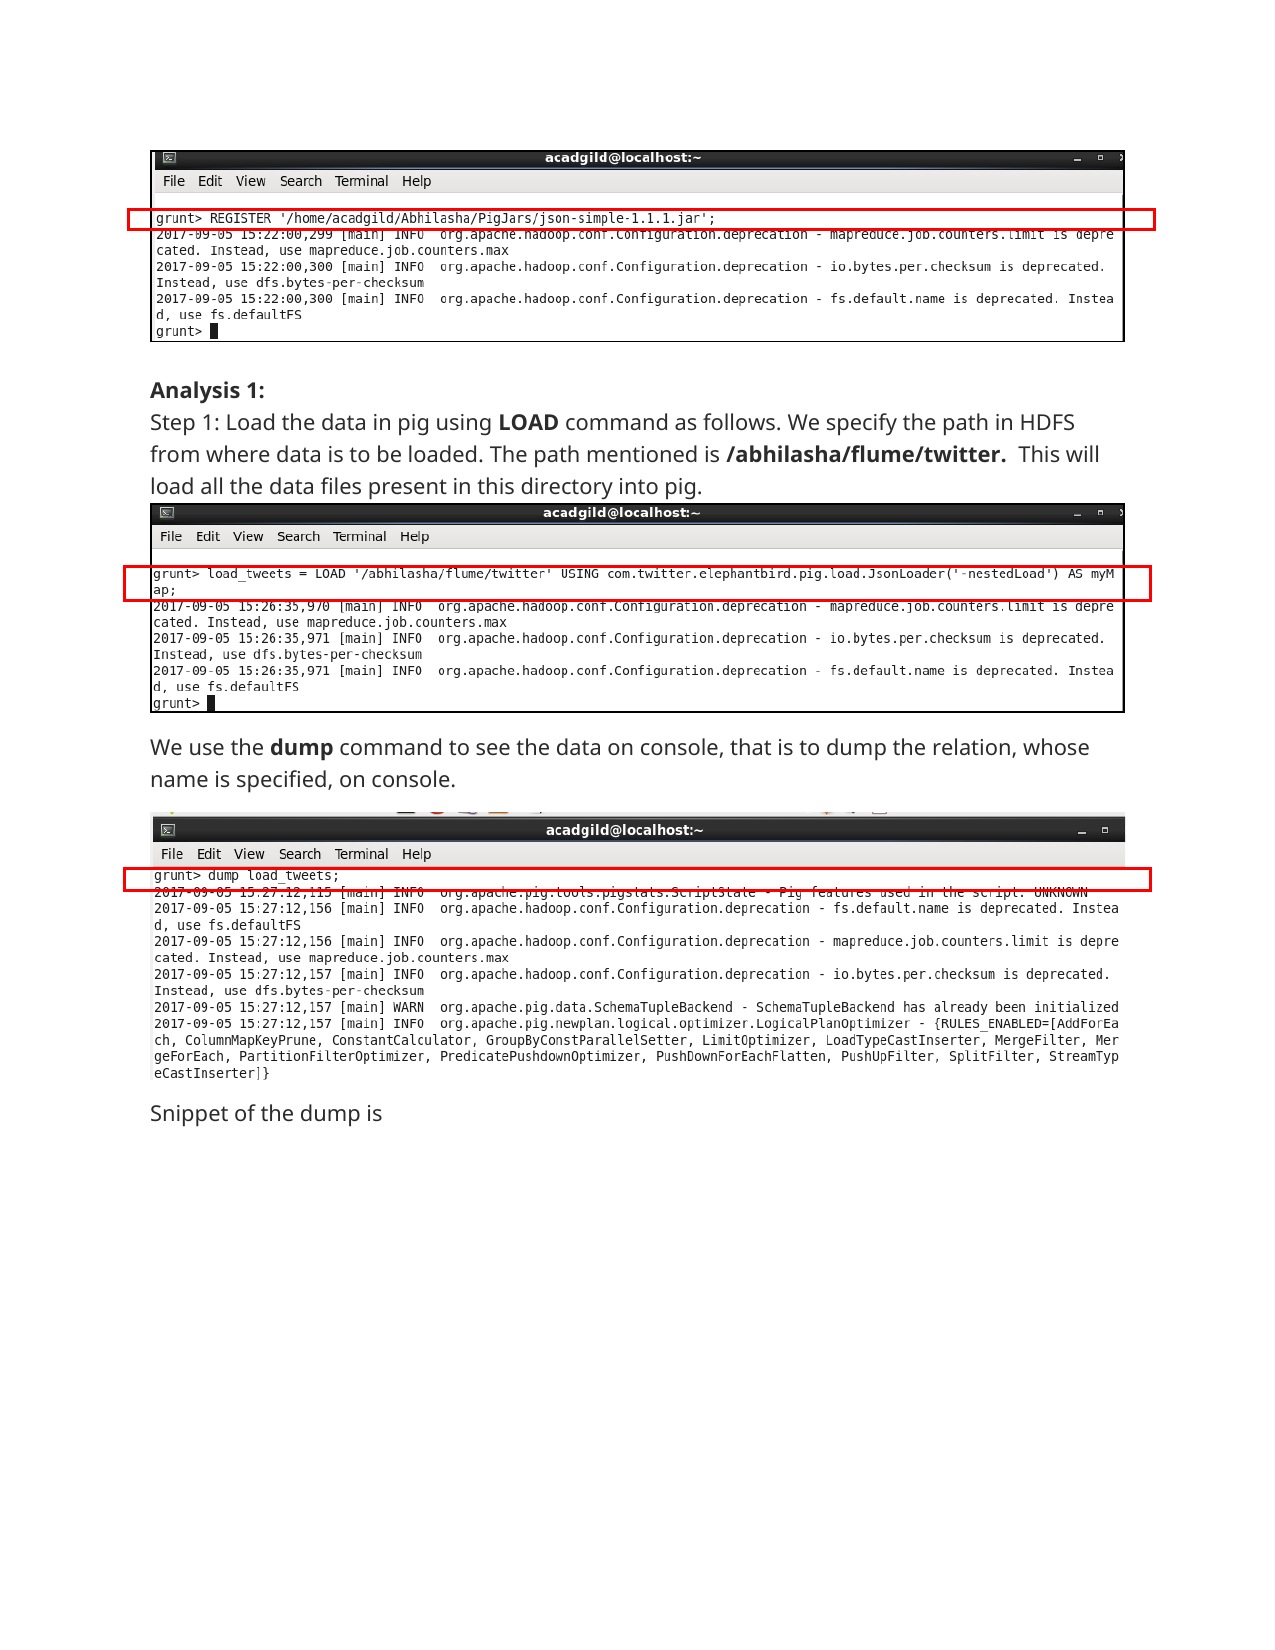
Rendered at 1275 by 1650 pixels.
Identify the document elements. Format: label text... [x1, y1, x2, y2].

text Step 1: Load the data in pig using LOAD command as follows. We specify the path in HDFS from where data is to be loaded. The path mentioned is /abhilasha/flume/twitter. This will load all the data files present in this directory into pig. [150, 407, 1125, 501]
picture [150, 812, 1125, 867]
text Snippet of the dump is [150, 1098, 1125, 1128]
picture [152, 231, 1123, 341]
picture [152, 211, 1123, 228]
text Analysis 1: [150, 375, 1125, 404]
picture [152, 152, 1123, 208]
picture [150, 892, 1125, 1080]
picture [152, 602, 1123, 711]
picture [152, 568, 1123, 599]
picture [150, 870, 1125, 889]
text We use the dump command to see the data on console, that is to dump the relation, whose name is specified, on console. [150, 732, 1125, 793]
picture [152, 505, 1123, 565]
